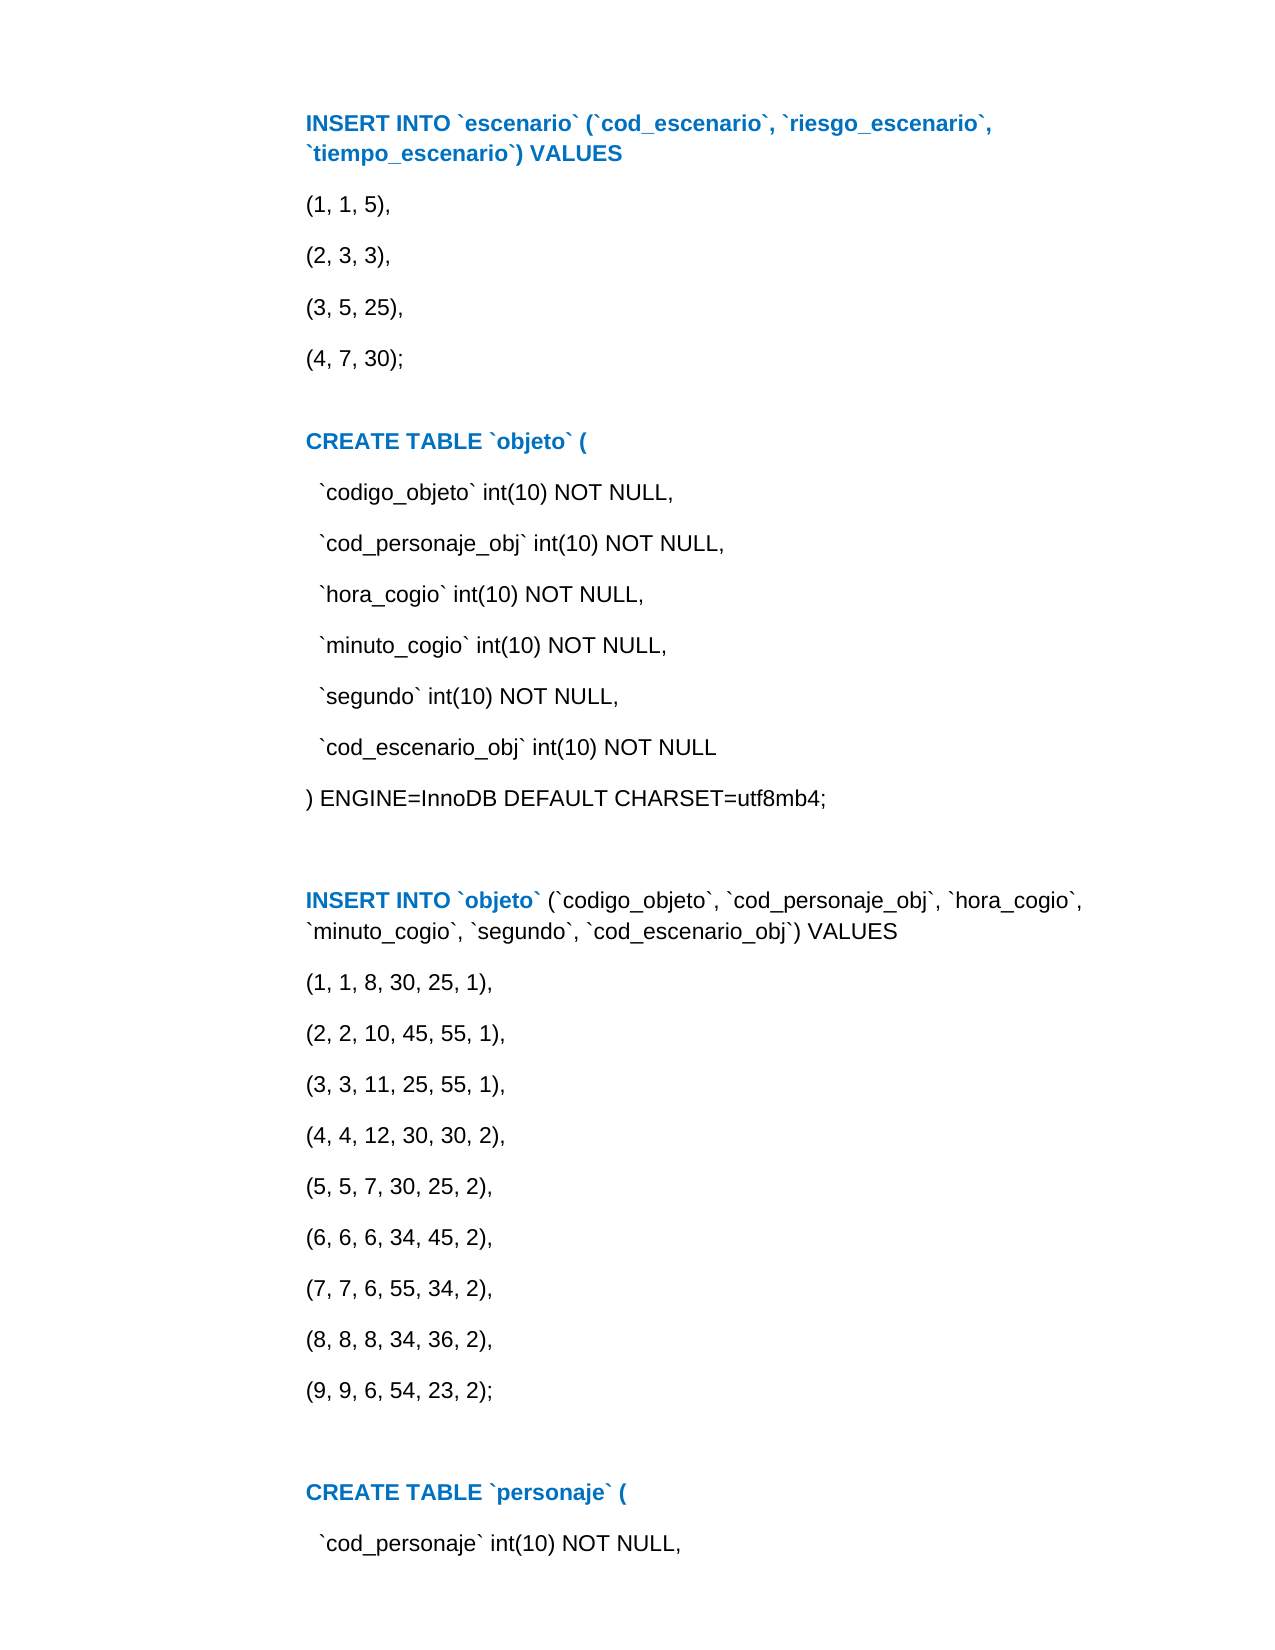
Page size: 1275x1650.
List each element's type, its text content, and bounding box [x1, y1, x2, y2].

text (2, 3, 3), [306, 242, 1167, 269]
text `hora_cogio` int(10) NOT NULL, [306, 581, 1167, 608]
text (4, 4, 12, 30, 30, 2), [306, 1122, 1167, 1148]
text (3, 5, 25), [306, 293, 1167, 320]
text `codigo_objeto` int(10) NOT NULL, [306, 479, 1167, 506]
text CREATE TABLE `objeto` ( [306, 428, 1167, 454]
text `segundo` int(10) NOT NULL, [306, 683, 1167, 710]
text ) ENGINE=InnoDB DEFAULT CHARSET=utf8mb4; [306, 785, 1167, 812]
text (1, 1, 5), [306, 191, 1167, 218]
text (4, 7, 30); [306, 344, 1167, 403]
text (6, 6, 6, 34, 45, 2), [306, 1224, 1167, 1250]
text `cod_personaje_obj` int(10) NOT NULL, [306, 530, 1167, 557]
text INSERT INTO `escenario` (`cod_escenario`, `riesgo_escenario`, `tiempo_escenario`) VALUES [306, 110, 1167, 167]
text (3, 3, 11, 25, 55, 1), [306, 1071, 1167, 1097]
text (2, 2, 10, 45, 55, 1), [306, 1020, 1167, 1046]
text (5, 5, 7, 30, 25, 2), [306, 1173, 1167, 1199]
text (1, 1, 8, 30, 25, 1), [306, 969, 1167, 995]
text (7, 7, 6, 55, 34, 2), [306, 1275, 1167, 1301]
text `cod_escenario_obj` int(10) NOT NULL [306, 734, 1167, 761]
text INSERT INTO `objeto` (`codigo_objeto`, `cod_personaje_obj`, `hora_cogio`, `minuto_cogio`, `segundo`, `cod_escenario_obj`) VALUES [306, 887, 1167, 944]
text (8, 8, 8, 34, 36, 2), [306, 1326, 1167, 1352]
text `minuto_cogio` int(10) NOT NULL, [306, 632, 1167, 659]
text `cod_personaje` int(10) NOT NULL, [306, 1530, 1167, 1557]
text (9, 9, 6, 54, 23, 2); [306, 1377, 1167, 1403]
text CREATE TABLE `personaje` ( [306, 1479, 1167, 1506]
